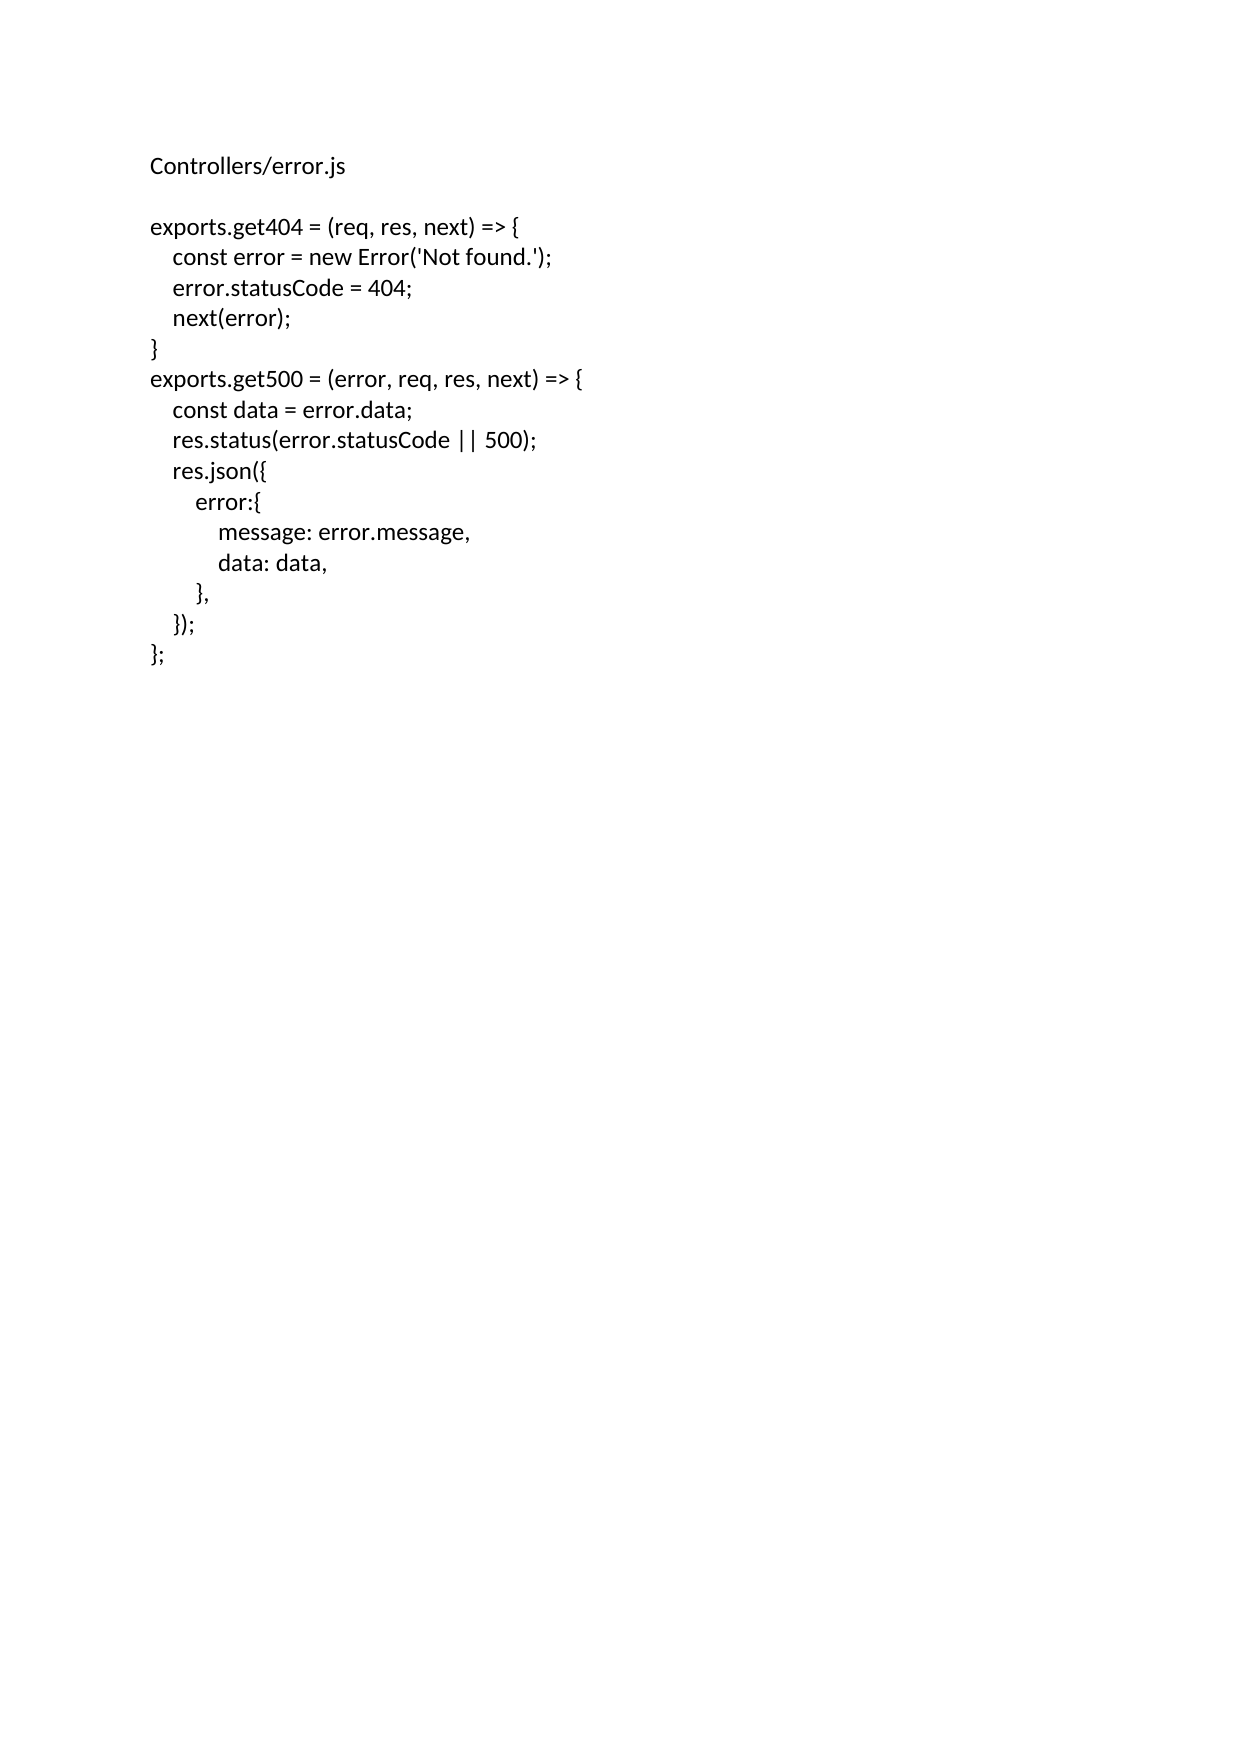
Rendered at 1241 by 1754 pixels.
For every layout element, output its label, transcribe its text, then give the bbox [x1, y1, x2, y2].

text error:{ [150, 486, 1090, 516]
text data: data, [150, 547, 1090, 577]
text const data = error.data; [150, 394, 1090, 425]
text res.status(error.statusCode || 500); [150, 425, 1090, 455]
text exports.get404 = (req, res, next) => { [150, 211, 1090, 242]
text }, [150, 577, 1090, 608]
text } [150, 333, 1090, 364]
text const error = new Error('Not found.'); [150, 242, 1090, 272]
text message: error.message, [150, 516, 1090, 547]
text res.json({ [150, 455, 1090, 486]
text Controllers/error.js [150, 150, 1090, 181]
text }); [150, 608, 1090, 638]
text }; [150, 638, 1090, 669]
text next(error); [150, 303, 1090, 333]
text exports.get500 = (error, req, res, next) => { [150, 364, 1090, 394]
text error.statusCode = 404; [150, 272, 1090, 303]
